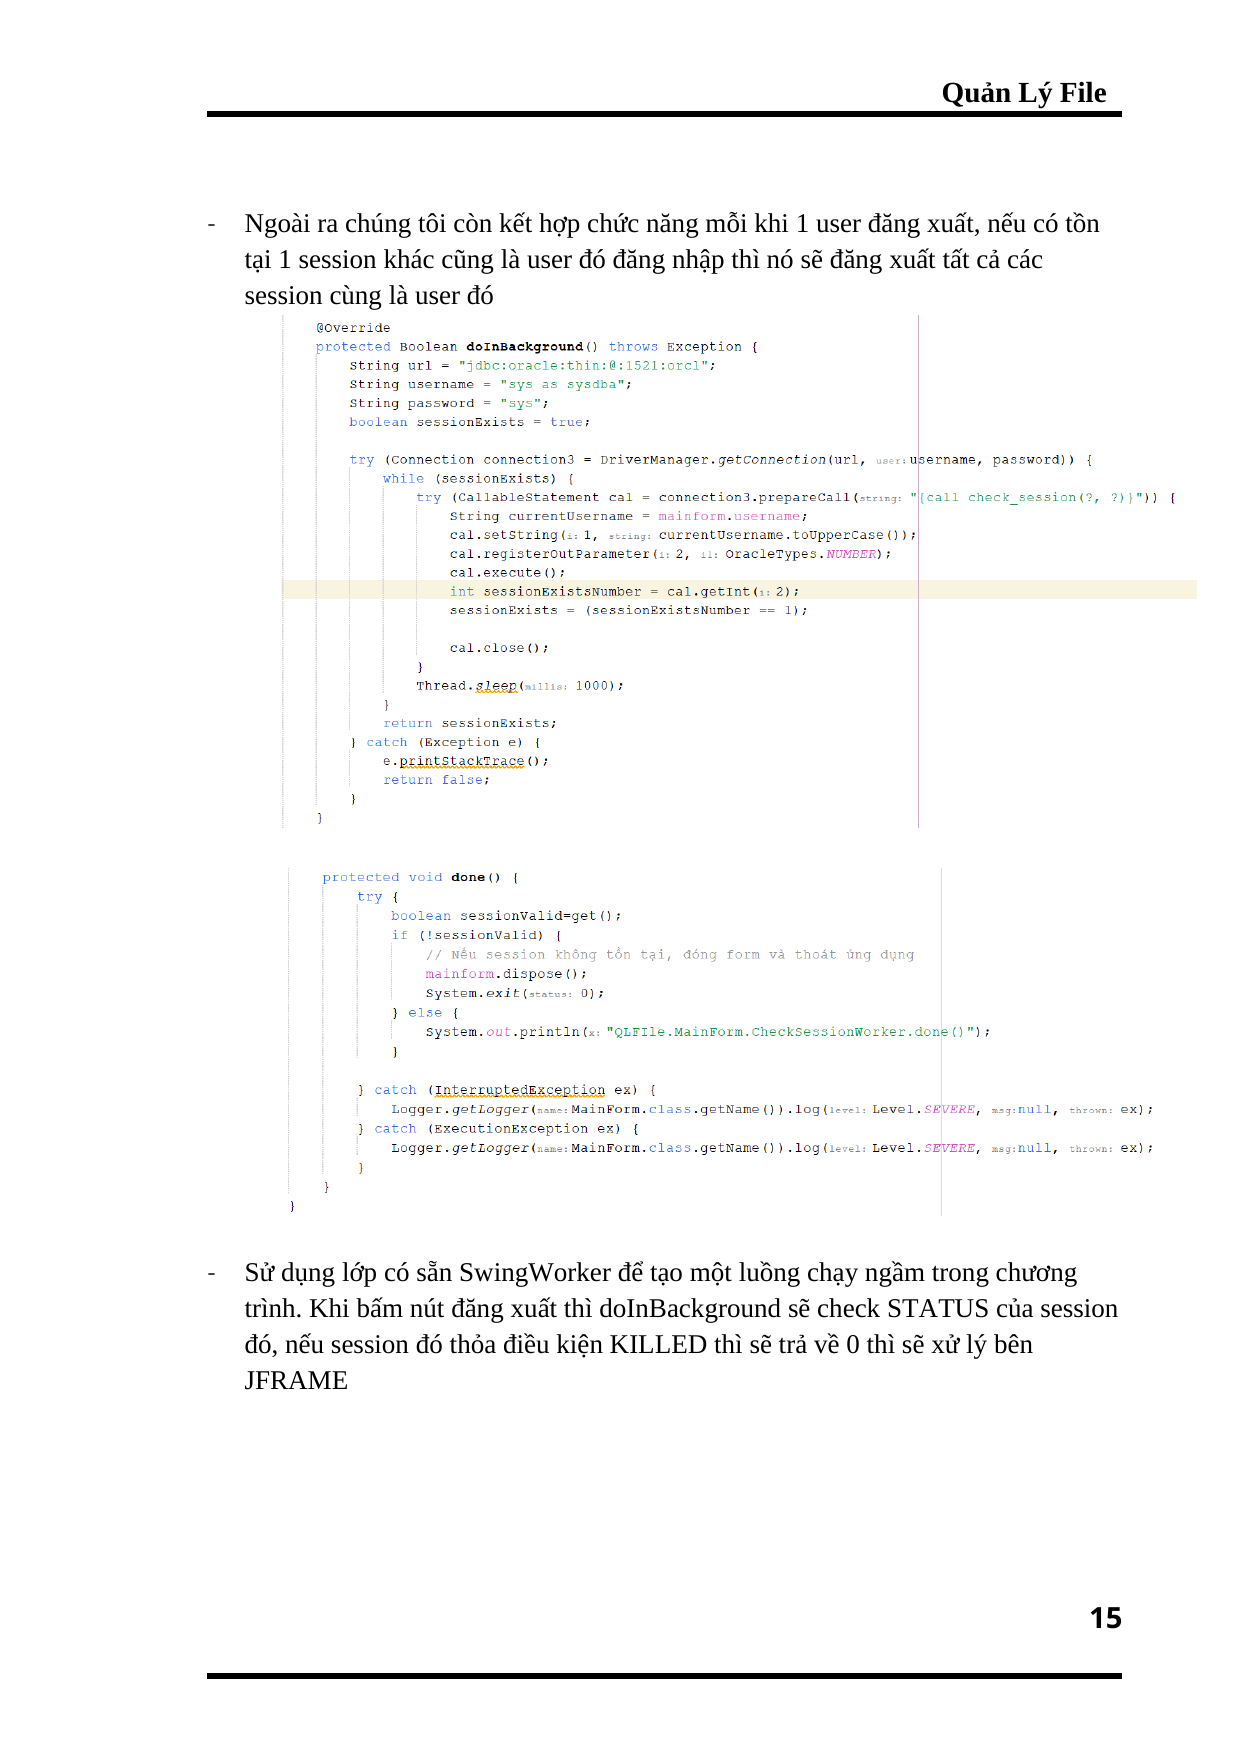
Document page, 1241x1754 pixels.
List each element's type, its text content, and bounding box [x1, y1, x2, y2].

picture [281, 868, 1197, 1216]
list Sử dụng lớp có sẵn SwingWorker để tạo một luồng chạy ngầm trong chương trình. Khi bấm nút đăng xuất thì doInBackground sẽ check STATUS của session đó, nếu session đó thỏa điều kiện KILLED thì sẽ trả về 0 thì sẽ xử lý bên JFRAME [207, 1256, 1122, 1395]
list Ngoài ra chúng tôi còn kết hợp chức năng mỗi khi 1 user đăng xuất, nếu có tồn tại 1 session khác cũng là user đó đăng nhập thì nó sẽ đăng xuất tất cả các session cùng là user đó [207, 207, 1122, 310]
picture [281, 315, 1197, 828]
